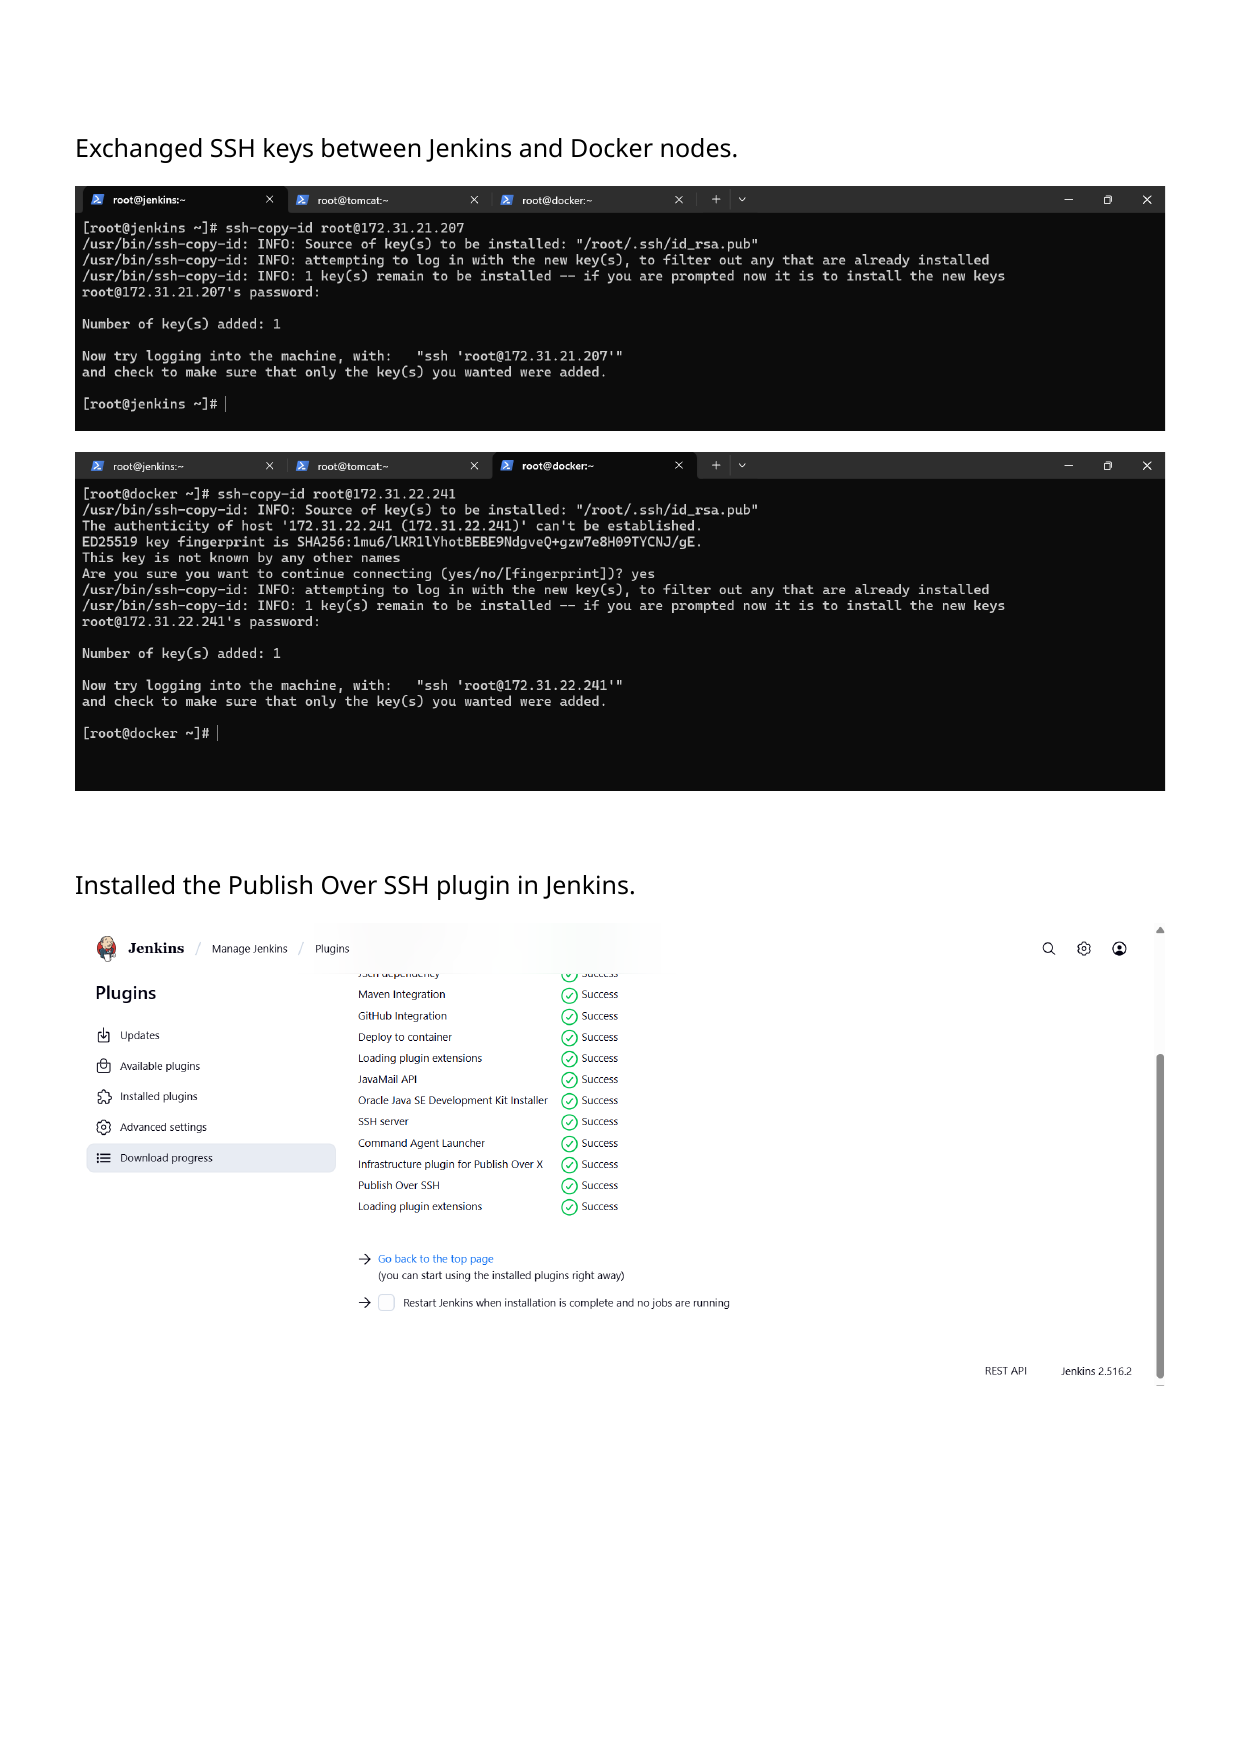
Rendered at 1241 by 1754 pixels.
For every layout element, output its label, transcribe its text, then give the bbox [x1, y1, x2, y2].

picture [75, 452, 1166, 791]
text Installed the Publish Over SSH plugin in Jenkins. [75, 868, 1165, 902]
text Exchanged SSH keys between Jenkins and Docker nodes. [75, 131, 1165, 165]
picture [75, 186, 1166, 431]
picture [75, 923, 1166, 1386]
